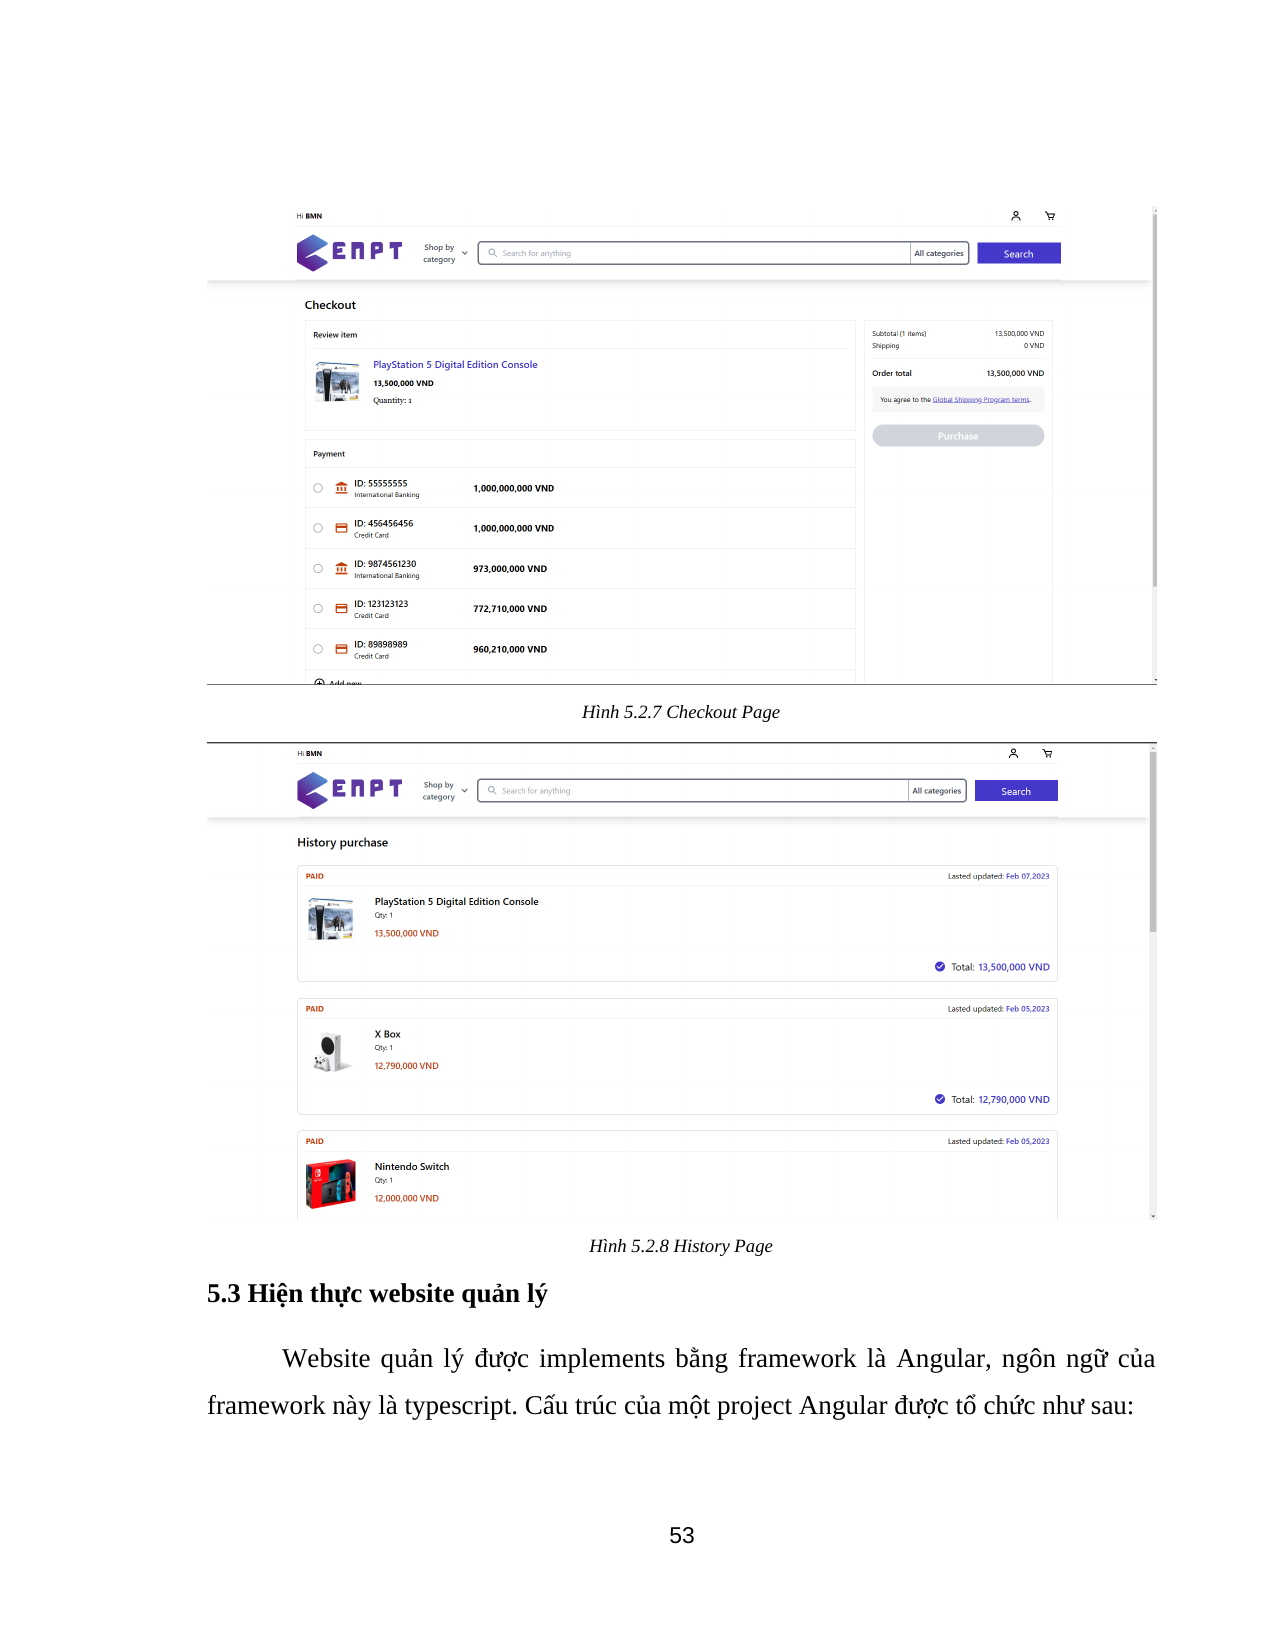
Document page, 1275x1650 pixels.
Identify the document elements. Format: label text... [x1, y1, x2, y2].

picture [206, 206, 1157, 685]
text Hình 5.2.8 History Page [207, 1235, 1157, 1257]
picture [206, 742, 1157, 1220]
text Website quản lý được implements bằng framework là Angular, ngôn ngữ của framework này là typescript. Cấu trúc của một project Angular được tổ chức như sau: [207, 1342, 1157, 1420]
text Hình 5.2.7 Checkout Page [207, 701, 1157, 722]
text 5.3 Hiện thực website quản lý [207, 1277, 1157, 1308]
